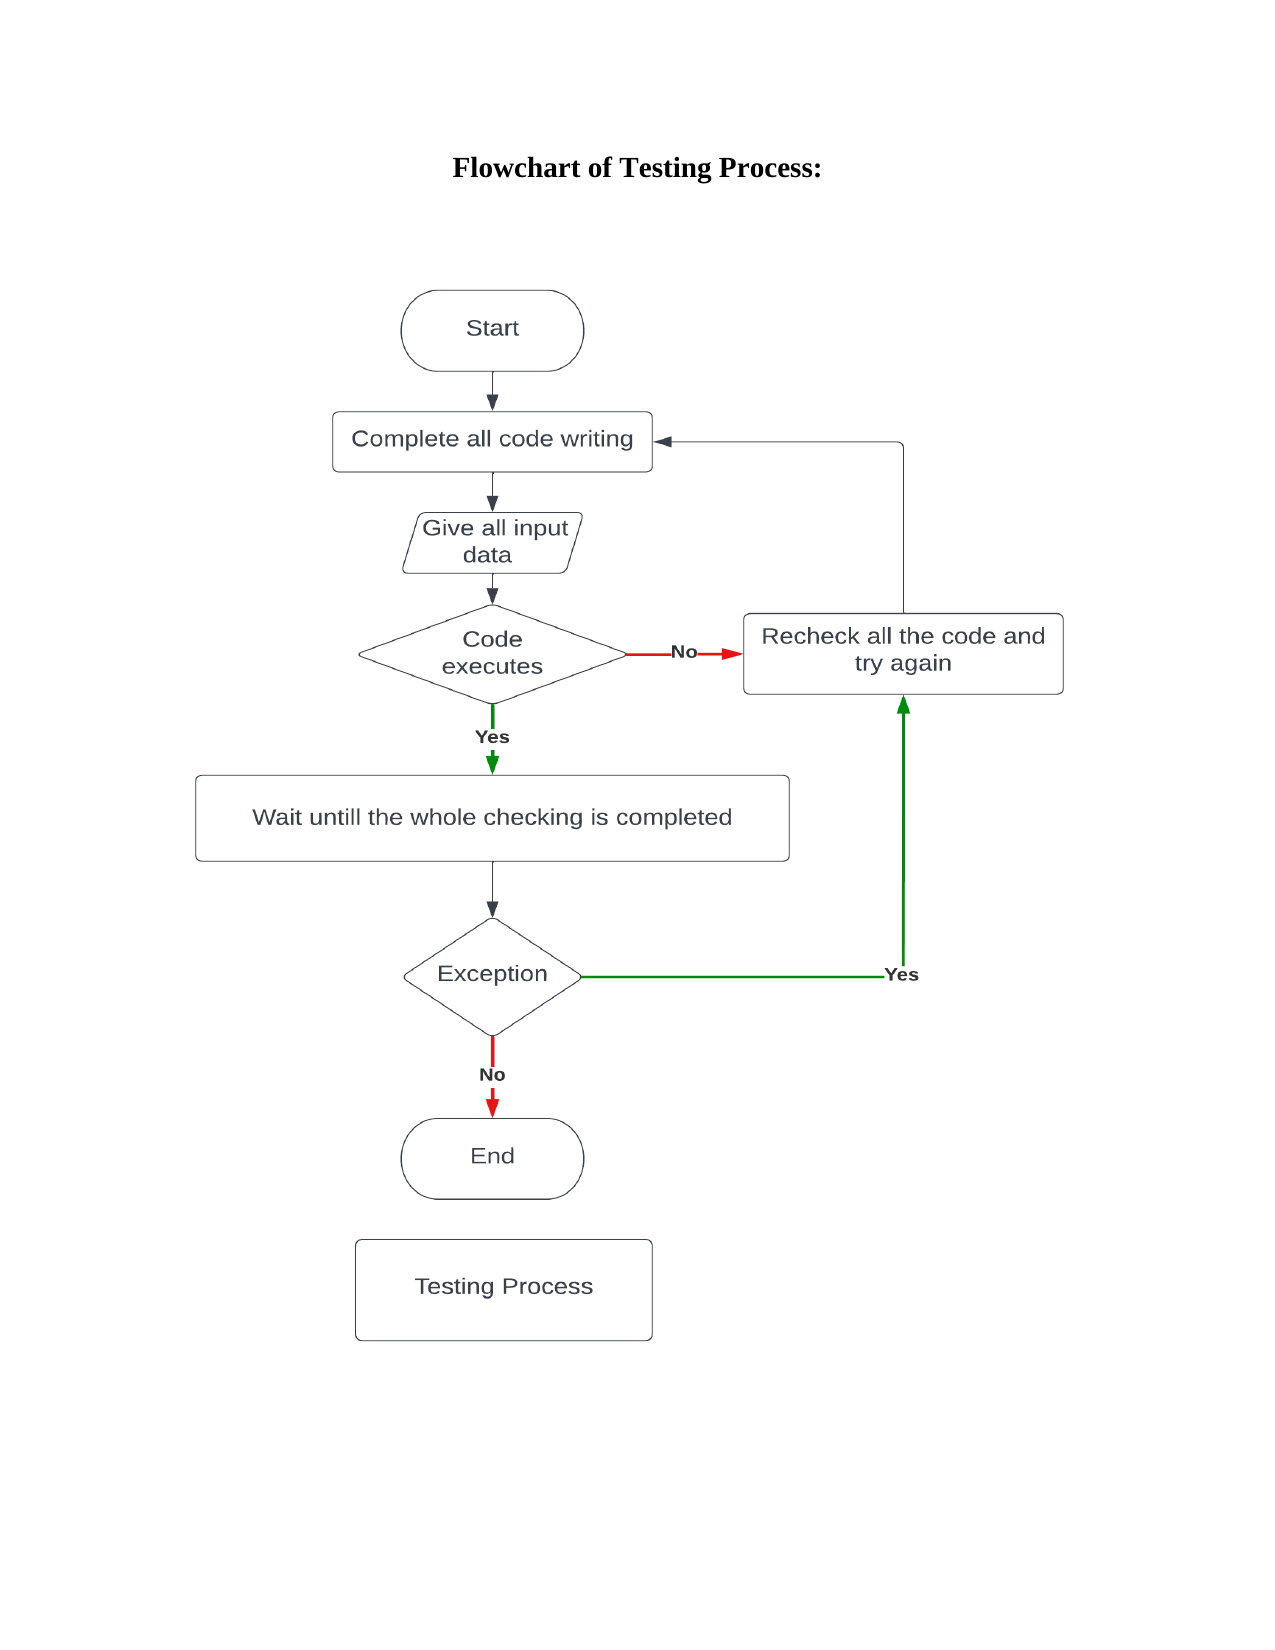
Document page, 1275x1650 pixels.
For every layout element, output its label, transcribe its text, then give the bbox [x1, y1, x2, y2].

picture [150, 250, 1109, 1381]
text Flowchart of Testing Process: [150, 150, 1125, 183]
